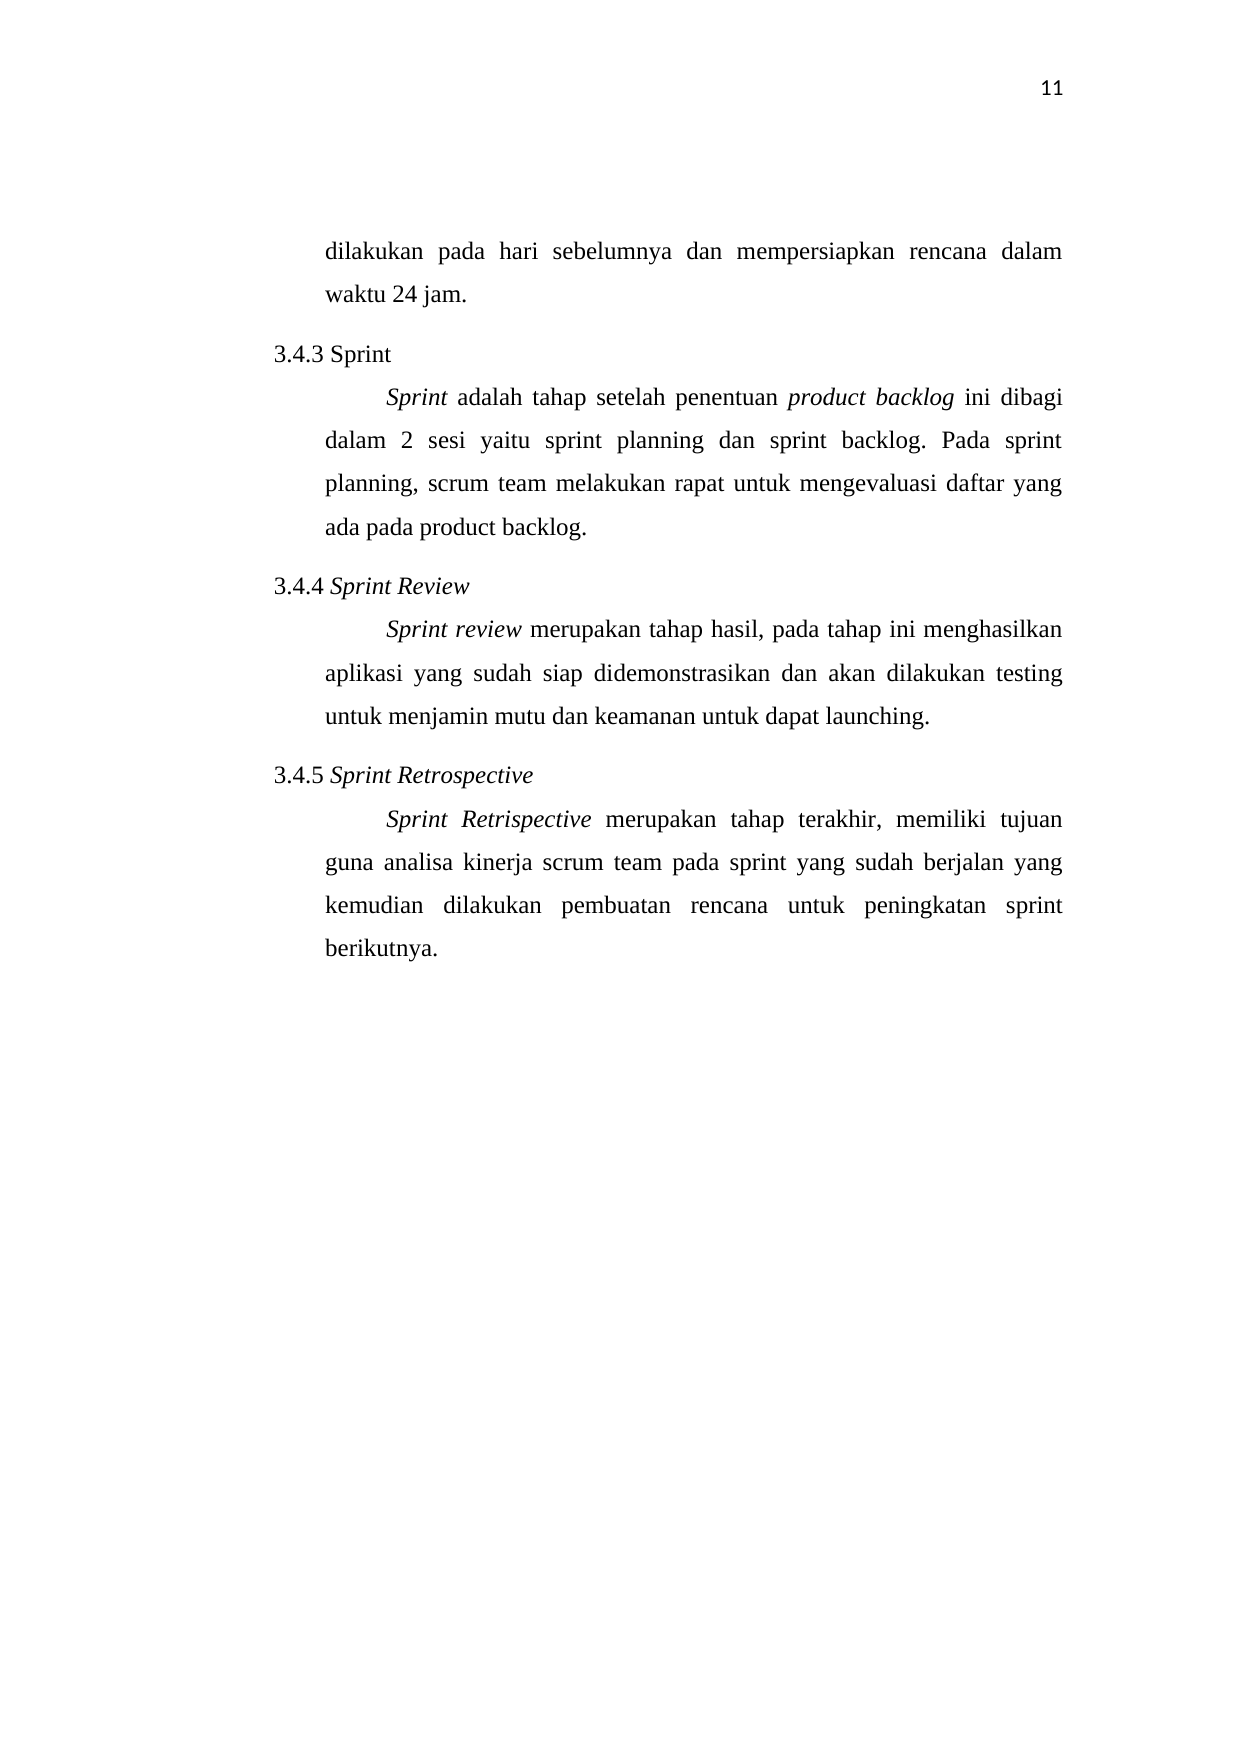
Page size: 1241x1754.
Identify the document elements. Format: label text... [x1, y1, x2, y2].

subtitle 3.4.4 Sprint Review [274, 571, 1063, 600]
text Sprint Retrispective merupakan tahap terakhir, memiliki tujuan guna analisa kinerja scrum team pada sprint yang sudah berjalan yang kemudian dilakukan pembuatan rencana untuk peningkatan sprint berikutnya. [325, 804, 1063, 962]
text Sprint review merupakan tahap hasil, pada tahap ini menghasilkan aplikasi yang sudah siap didemonstrasikan dan akan dilakukan testing untuk menjamin mutu dan keamanan untuk dapat launching. [325, 614, 1063, 729]
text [325, 236, 1063, 308]
subtitle 3.4.3 Sprint [274, 339, 1063, 368]
subtitle 3.4.5 Sprint Retrospective [274, 761, 1063, 789]
text Sprint adalah tahap setelah penentuan product backlog ini dibagi dalam 2 sesi yaitu sprint planning dan sprint backlog. Pada sprint planning, scrum team melakukan rapat untuk mengevaluasi daftar yang ada pada product backlog. [325, 382, 1063, 540]
